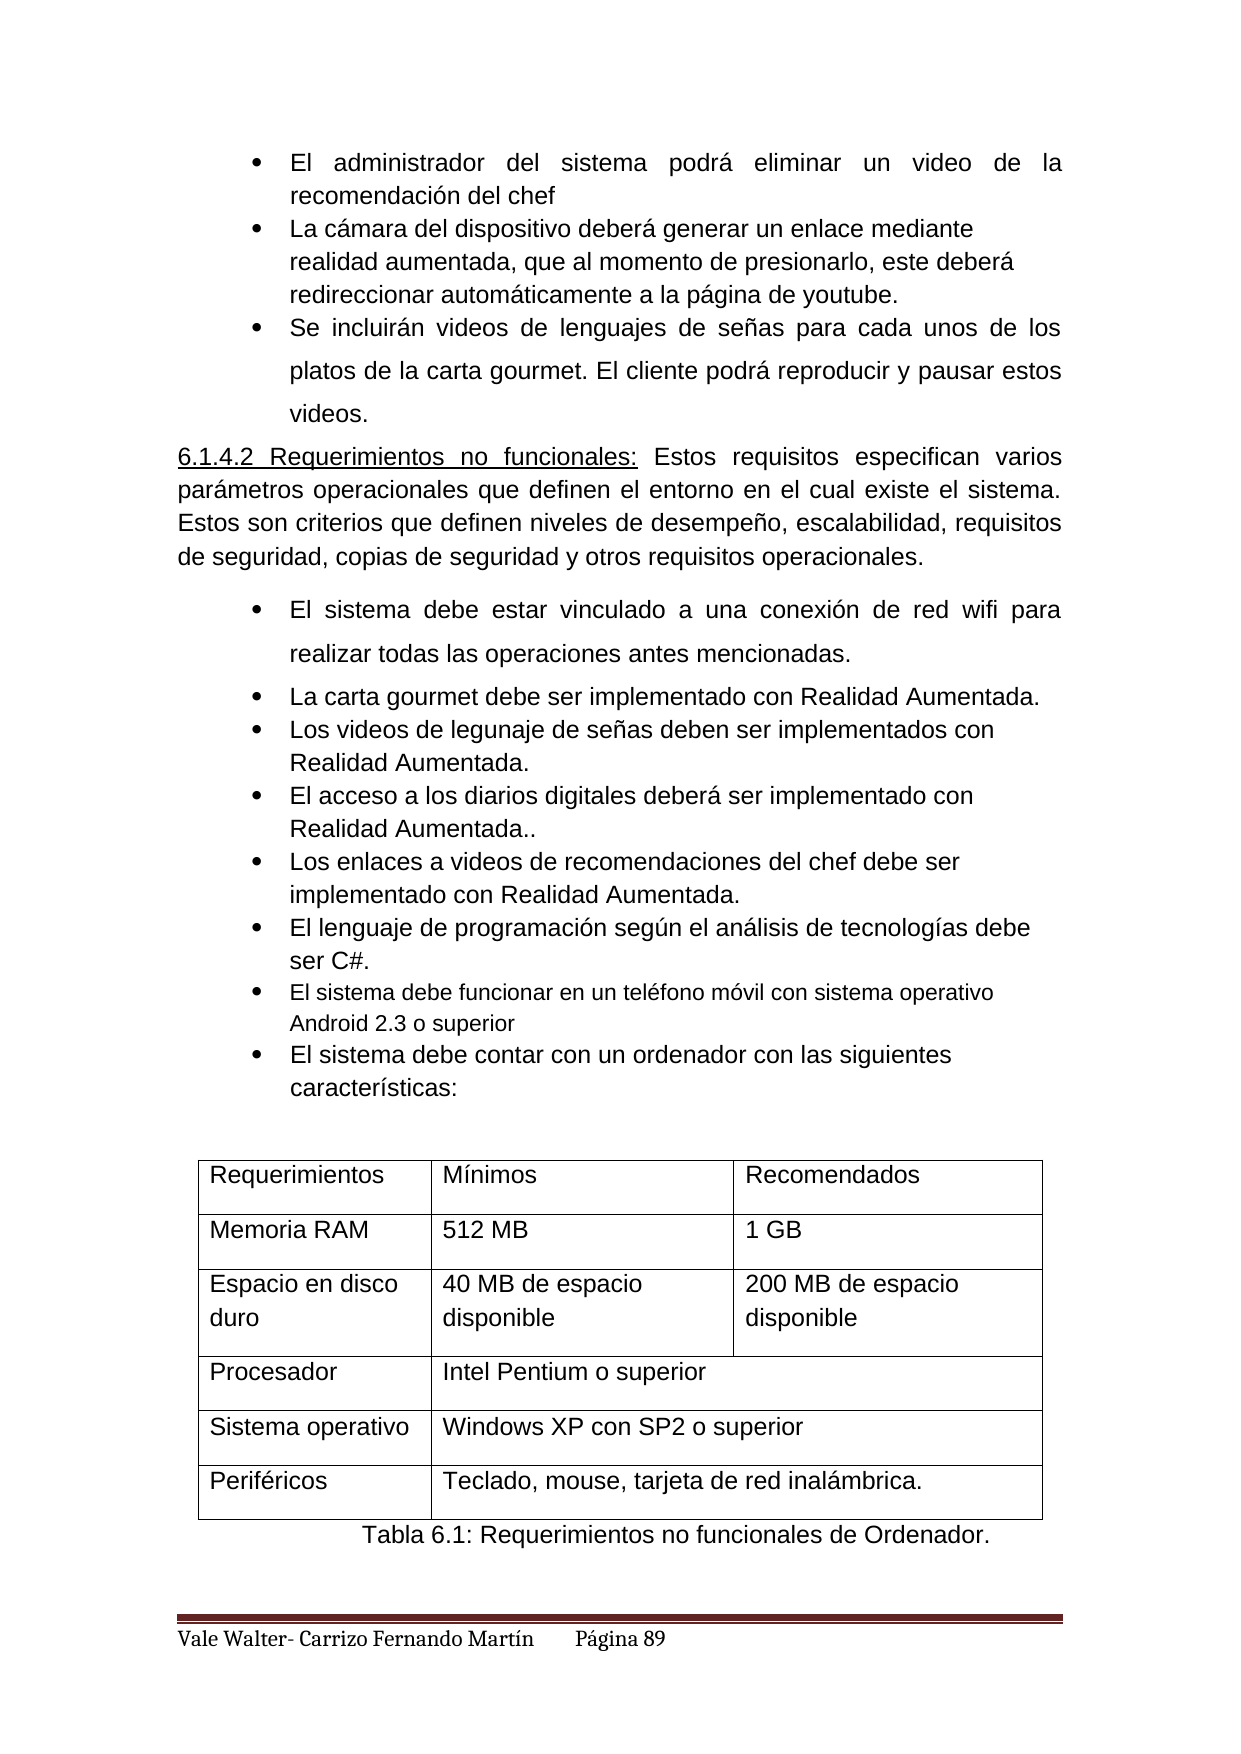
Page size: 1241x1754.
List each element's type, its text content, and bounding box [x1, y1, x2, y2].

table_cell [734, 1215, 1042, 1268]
list La carta gourmet debe ser implementado con Realidad Aumentada. [252, 682, 1063, 711]
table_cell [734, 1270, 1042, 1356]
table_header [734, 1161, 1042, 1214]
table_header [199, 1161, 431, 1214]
list El administrador del sistema podrá eliminar un video de la recomendación del chef [252, 148, 1063, 209]
list El lenguaje de programación según el análisis de tecnologías debe ser C#. [252, 913, 1063, 975]
list El acceso a los diarios digitales deberá ser implementado con Realidad Aumentada.. [252, 781, 1063, 843]
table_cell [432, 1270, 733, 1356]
text 6.1.4.2 Requerimientos no funcionales: Estos requisitos especifican varios parámetros operacionales que definen el entorno en el cual existe el sistema. Estos son criterios que definen niveles de desempeño, escalabilidad, requisitos de seguridad, copias de seguridad y otros requisitos operacionales. [177, 442, 1063, 570]
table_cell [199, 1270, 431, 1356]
list La cámara del dispositivo deberá generar un enlace mediante realidad aumentada, que al momento de presionarlo, este deberá redireccionar automáticamente a la página de youtube. [252, 214, 1063, 309]
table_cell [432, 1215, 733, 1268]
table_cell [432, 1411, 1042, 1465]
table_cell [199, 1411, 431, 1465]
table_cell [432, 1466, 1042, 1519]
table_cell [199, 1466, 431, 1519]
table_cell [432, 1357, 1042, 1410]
list Los enlaces a videos de recomendaciones del chef debe ser implementado con Realidad Aumentada. [252, 847, 1063, 909]
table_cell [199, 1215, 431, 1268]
list Se incluirán videos de lenguajes de señas para cada unos de los platos de la carta gourmet. El cliente podrá reproducir y pausar estos videos. [252, 313, 1063, 428]
list El sistema debe estar vinculado a una conexión de red wifi para realizar todas las operaciones antes mencionadas. [252, 595, 1063, 667]
list El sistema debe contar con un ordenador con las siguientes características: [252, 1040, 1063, 1102]
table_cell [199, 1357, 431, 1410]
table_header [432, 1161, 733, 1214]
text Tabla 6.1: Requerimientos no funcionales de Ordenador. [290, 1520, 1063, 1549]
list Los videos de legunaje de señas deben ser implementados con Realidad Aumentada. [252, 715, 1063, 777]
list El sistema debe funcionar en un teléfono móvil con sistema operativo Android 2.3 o superior [252, 979, 1063, 1036]
